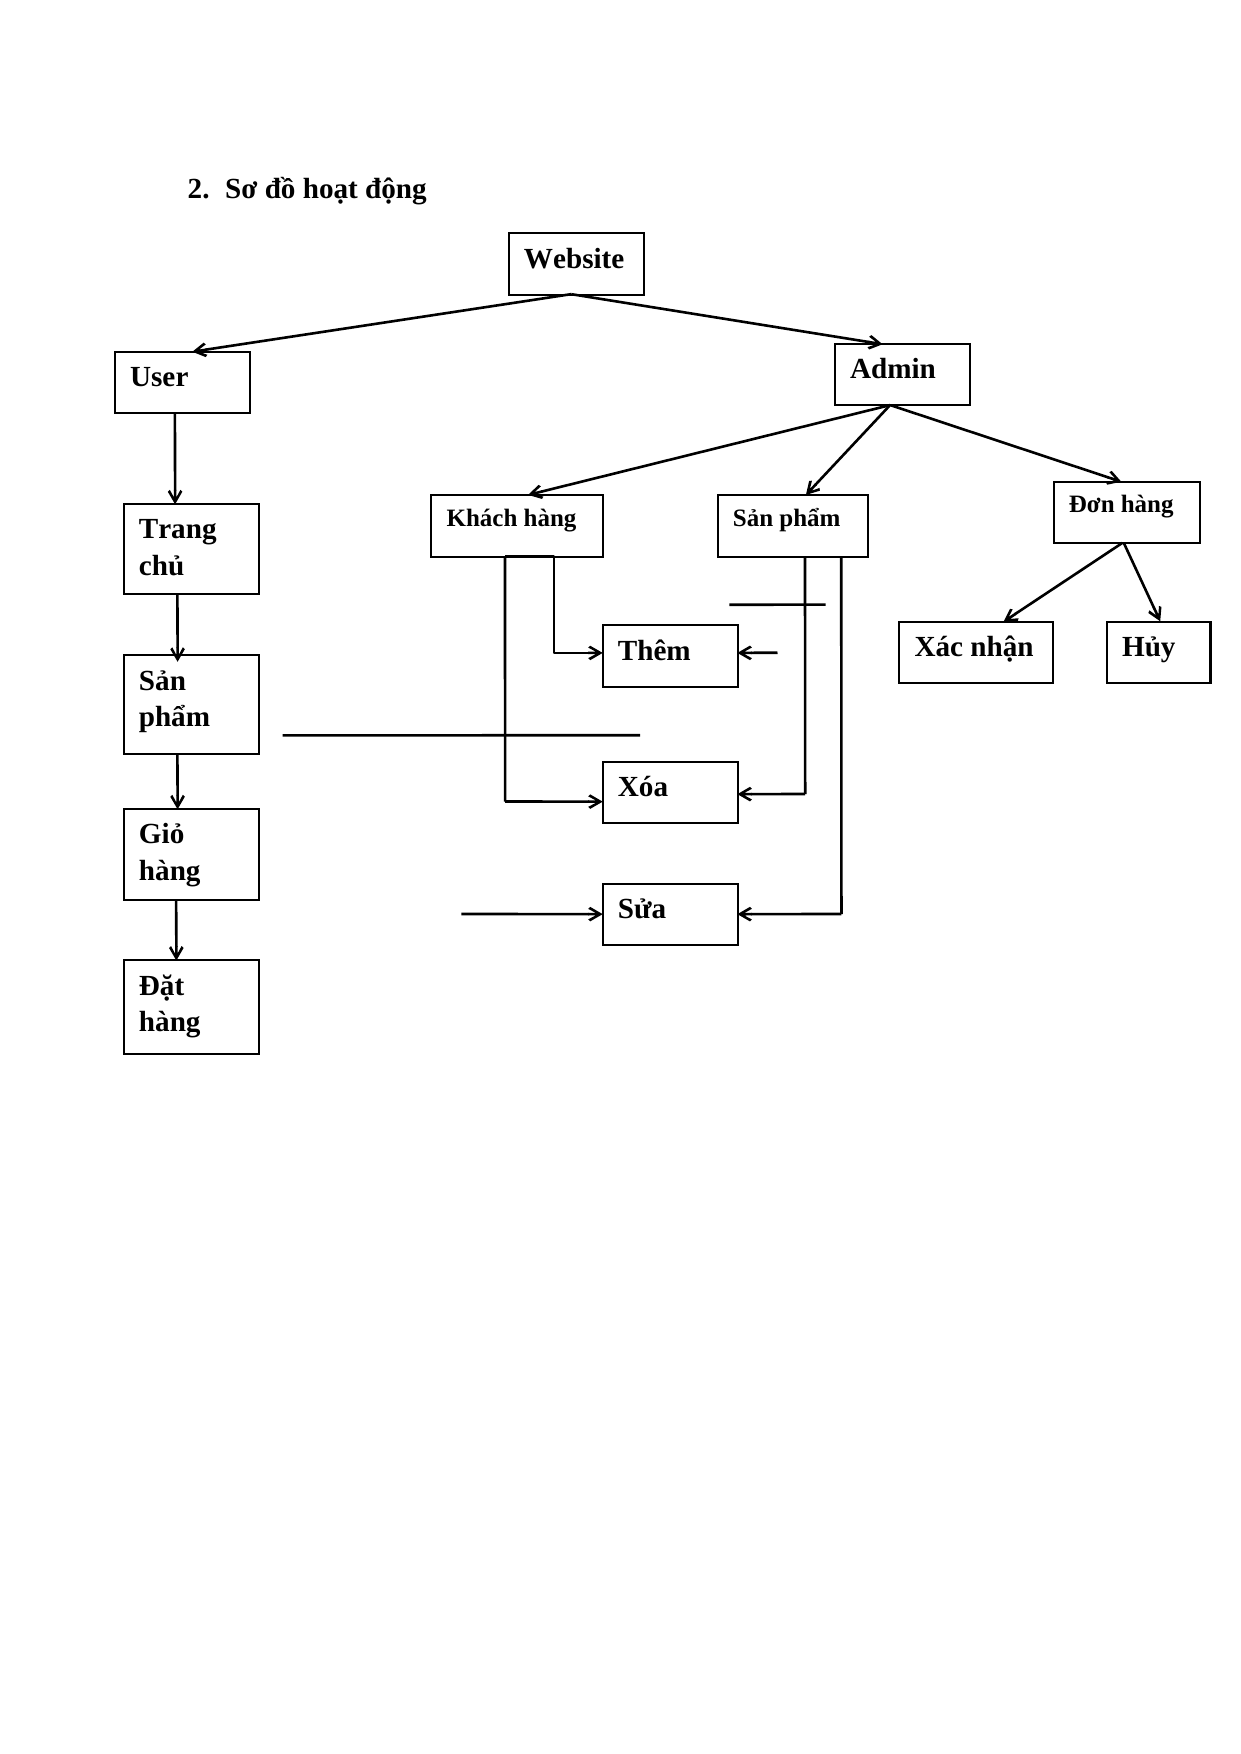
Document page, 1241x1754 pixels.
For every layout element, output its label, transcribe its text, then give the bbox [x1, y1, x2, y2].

subtitle Sơ đồ hoạt động [187, 171, 1090, 204]
